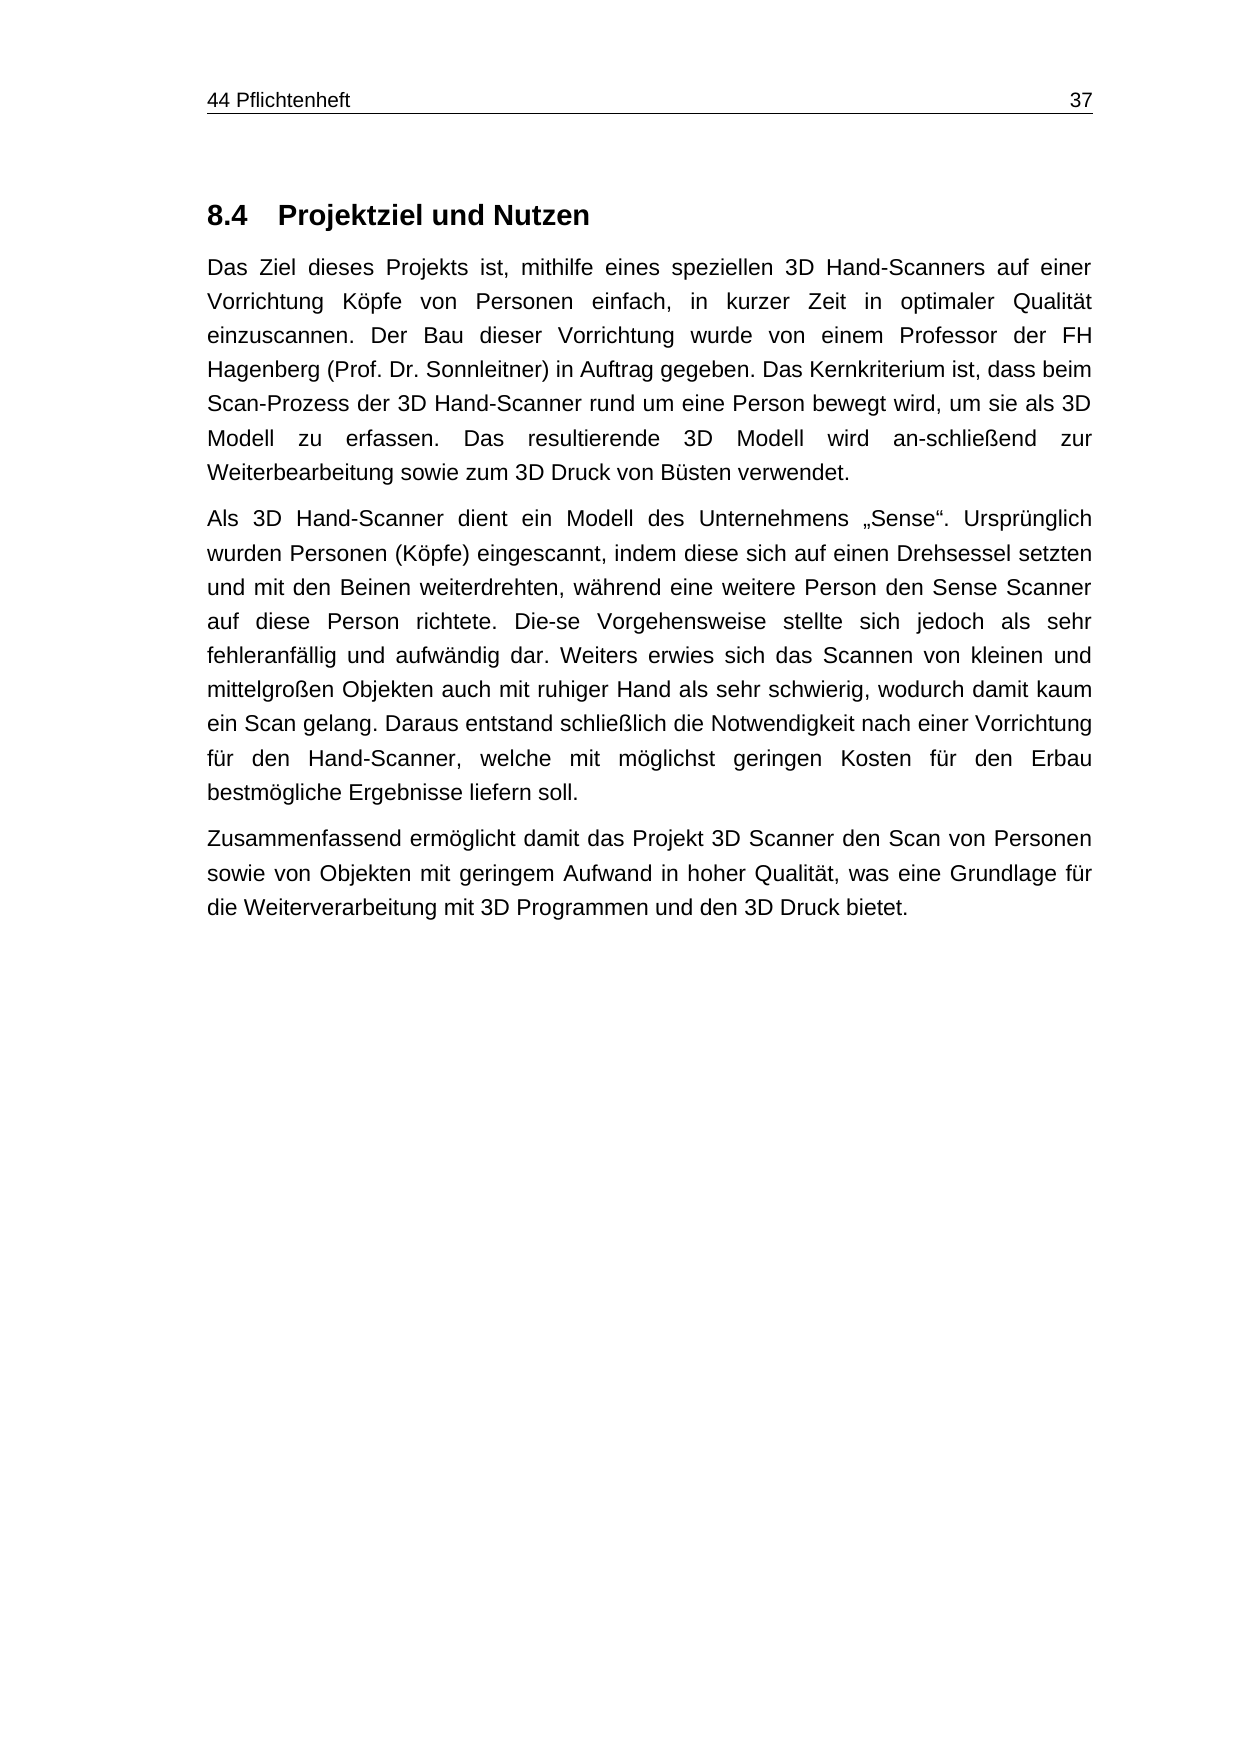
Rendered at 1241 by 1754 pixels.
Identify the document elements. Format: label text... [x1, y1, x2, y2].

text Das Ziel dieses Projekts ist, mithilfe eines speziellen 3D Hand-Scanners auf einer Vorrichtung Köpfe von Personen einfach, in kurzer Zeit in optimaler Qualität einzuscannen. Der Bau dieser Vorrichtung wurde von einem Professor der FH Hagenberg (Prof. Dr. Sonnleitner) in Auftrag gegeben. Das Kernkriterium ist, dass beim Scan-Prozess der 3D Hand-Scanner rund um eine Person bewegt wird, um sie als 3D Modell zu erfassen. Das resultierende 3D Modell wird an-schließend zur Weiterbearbeitung sowie zum 3D Druck von Büsten verwendet. [207, 254, 1093, 485]
text Als 3D Hand-Scanner dient ein Modell des Unternehmens „Sense“. Ursprünglich wurden Personen (Köpfe) eingescannt, indem diese sich auf einen Drehsessel setzten und mit den Beinen weiterdrehten, während eine weitere Person den Sense Scanner auf diese Person richtete. Die-se Vorgehensweise stellte sich jedoch als sehr fehleranfällig und aufwändig dar. Weiters erwies sich das Scannen von kleinen und mittelgroßen Objekten auch mit ruhiger Hand als sehr schwierig, wodurch damit kaum ein Scan gelang. Daraus entstand schließlich die Notwendigkeit nach einer Vorrichtung für den Hand-Scanner, welche mit möglichst geringen Kosten für den Erbau bestmögliche Ergebnisse liefern soll. [207, 505, 1093, 805]
subtitle Projektziel und Nutzen [207, 198, 1093, 231]
text Zusammenfassend ermöglicht damit das Projekt 3D Scanner den Scan von Personen sowie von Objekten mit geringem Aufwand in hoher Qualität, was eine Grundlage für die Weiterverarbeitung mit 3D Programmen und den 3D Druck bietet. [207, 825, 1093, 920]
